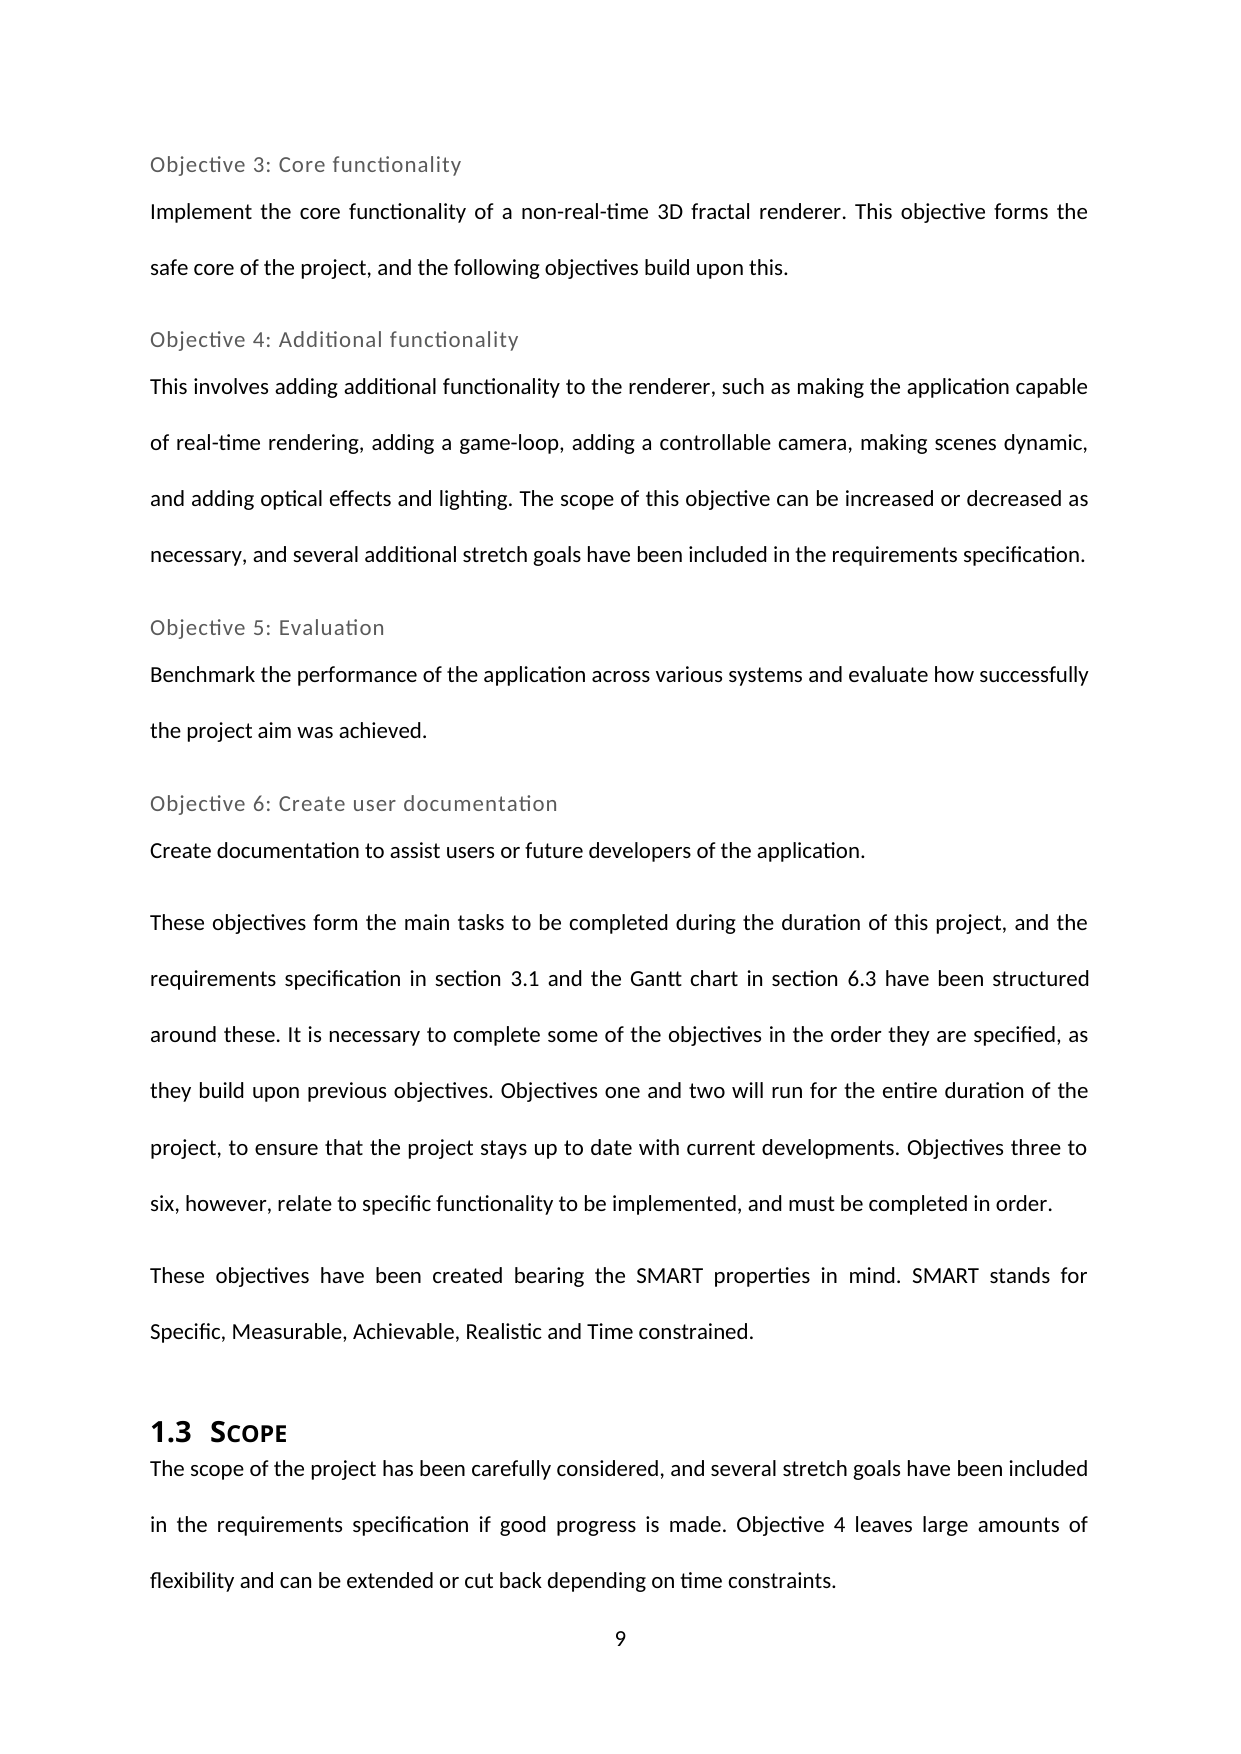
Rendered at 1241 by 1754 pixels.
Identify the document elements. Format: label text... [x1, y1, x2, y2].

subtitle Objective 4: Additional functionality [150, 326, 1090, 354]
text Benchmark the performance of the application across various systems and evaluate how successfully the project aim was achieved. [150, 660, 1090, 744]
subtitle Objective 3: Core functionality [150, 150, 1090, 178]
text Implement the core functionality of a non-real-time 3D fractal renderer. This objective forms the safe core of the project, and the following objectives build upon this. [150, 197, 1090, 281]
text These objectives have been created bearing the SMART properties in mind. SMART stands for Specific, Measurable, Achievable, Realistic and Time constrained. [150, 1261, 1090, 1346]
text These objectives form the main tasks to be completed during the duration of this project, and the requirements specification in section 3.1 and the Gantt chart in section 6.3 have been structured around these. It is necessary to complete some of the objectives in the order they are specified, as they build upon previous objectives. Objectives one and two will run for the entire duration of the project, to ensure that the project stays up to date with current developments. Objectives three to six, however, relate to specific functionality to be implemented, and must be completed in order. [150, 908, 1090, 1217]
text Create documentation to assist users or future developers of the application. [150, 836, 1090, 864]
subtitle Objective 6: Create user documentation [150, 789, 1090, 817]
subtitle Objective 5: Evaluation [150, 613, 1090, 641]
subtitle Scope [150, 1411, 1090, 1451]
text This involves adding additional functionality to the renderer, such as making the application capable of real-time rendering, adding a game-loop, adding a controllable camera, making scenes dynamic, and adding optical effects and lighting. The scope of this objective can be increased or decreased as necessary, and several additional stretch goals have been included in the requirements specification. [150, 372, 1090, 569]
text The scope of the project has been carefully considered, and several stretch goals have been included in the requirements specification if good progress is made. Objective 4 leaves large amounts of flexibility and can be extended or cut back depending on time constraints. [150, 1454, 1090, 1594]
